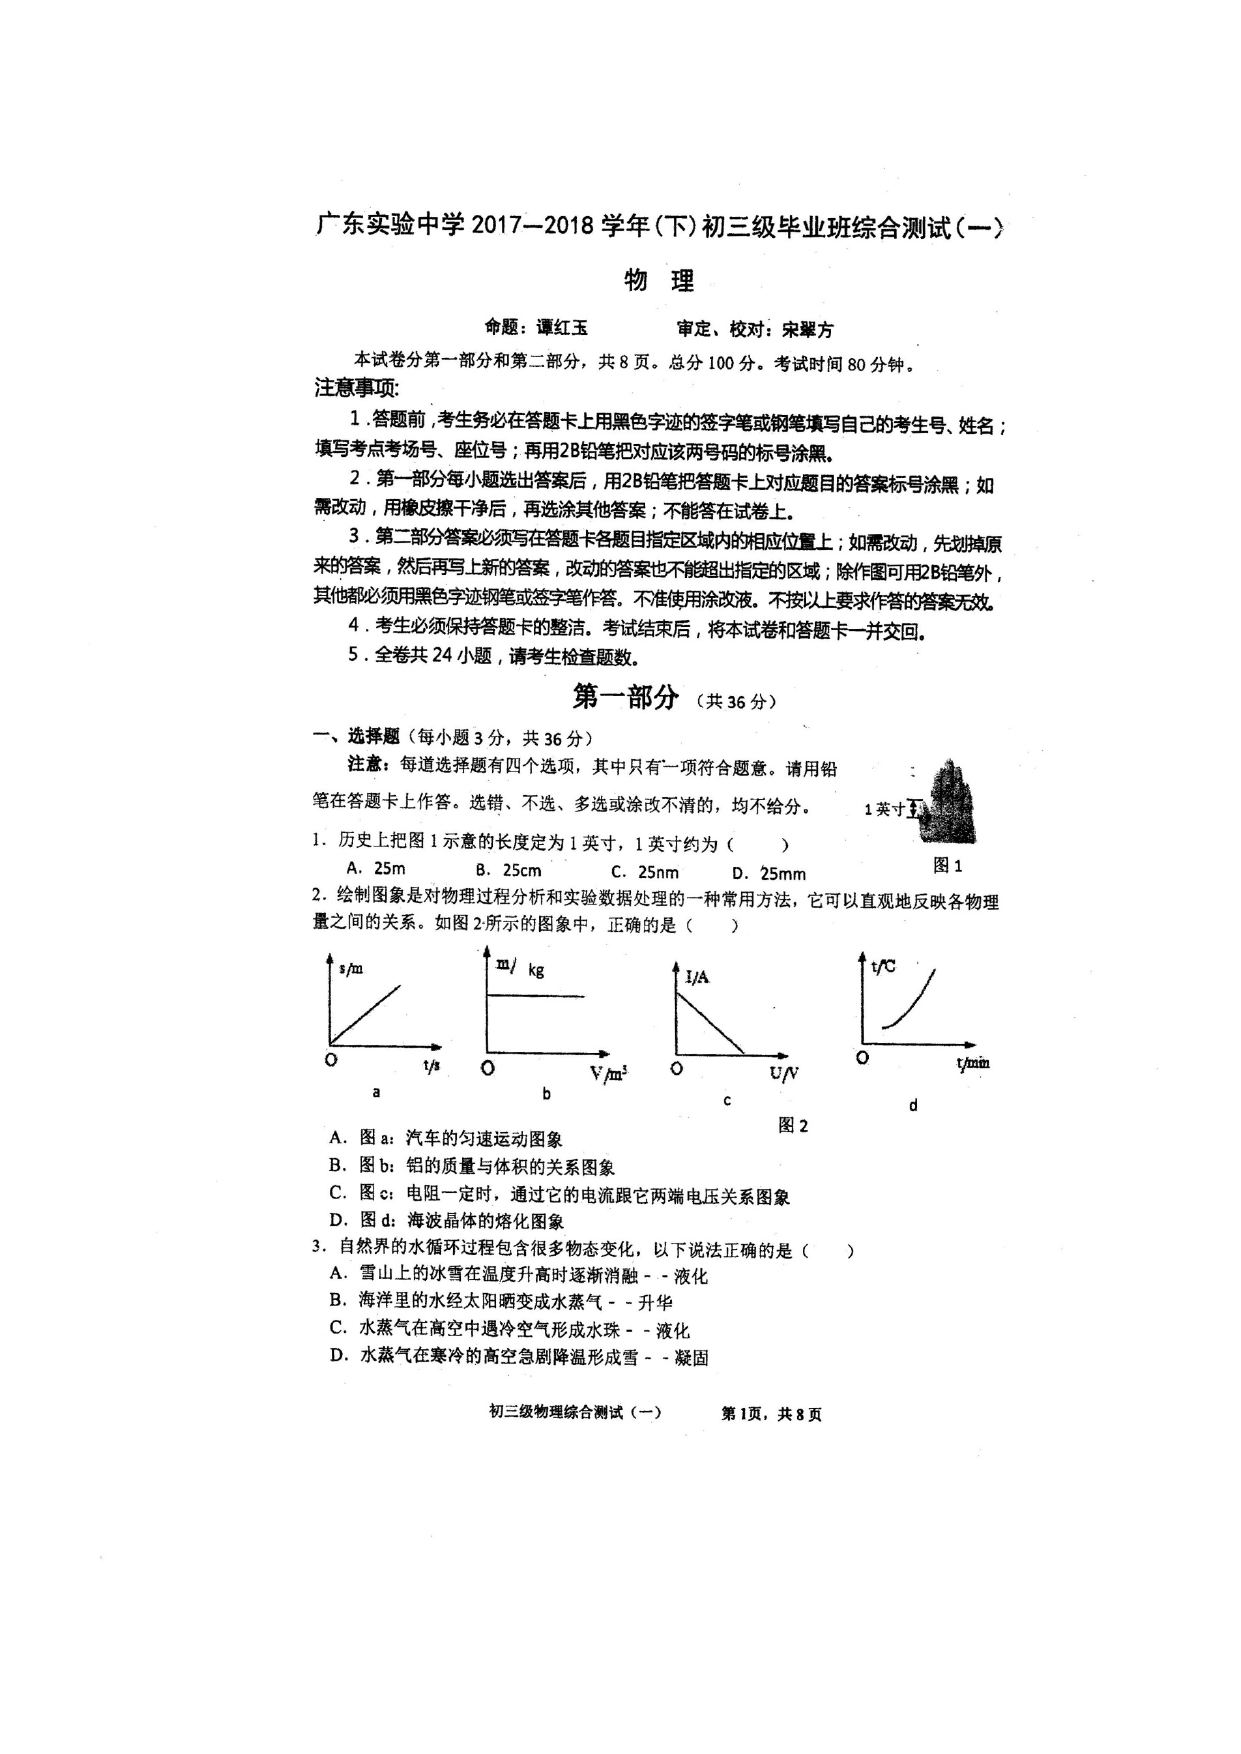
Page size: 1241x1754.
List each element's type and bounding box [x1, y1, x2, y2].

picture [75, 80, 1166, 1576]
